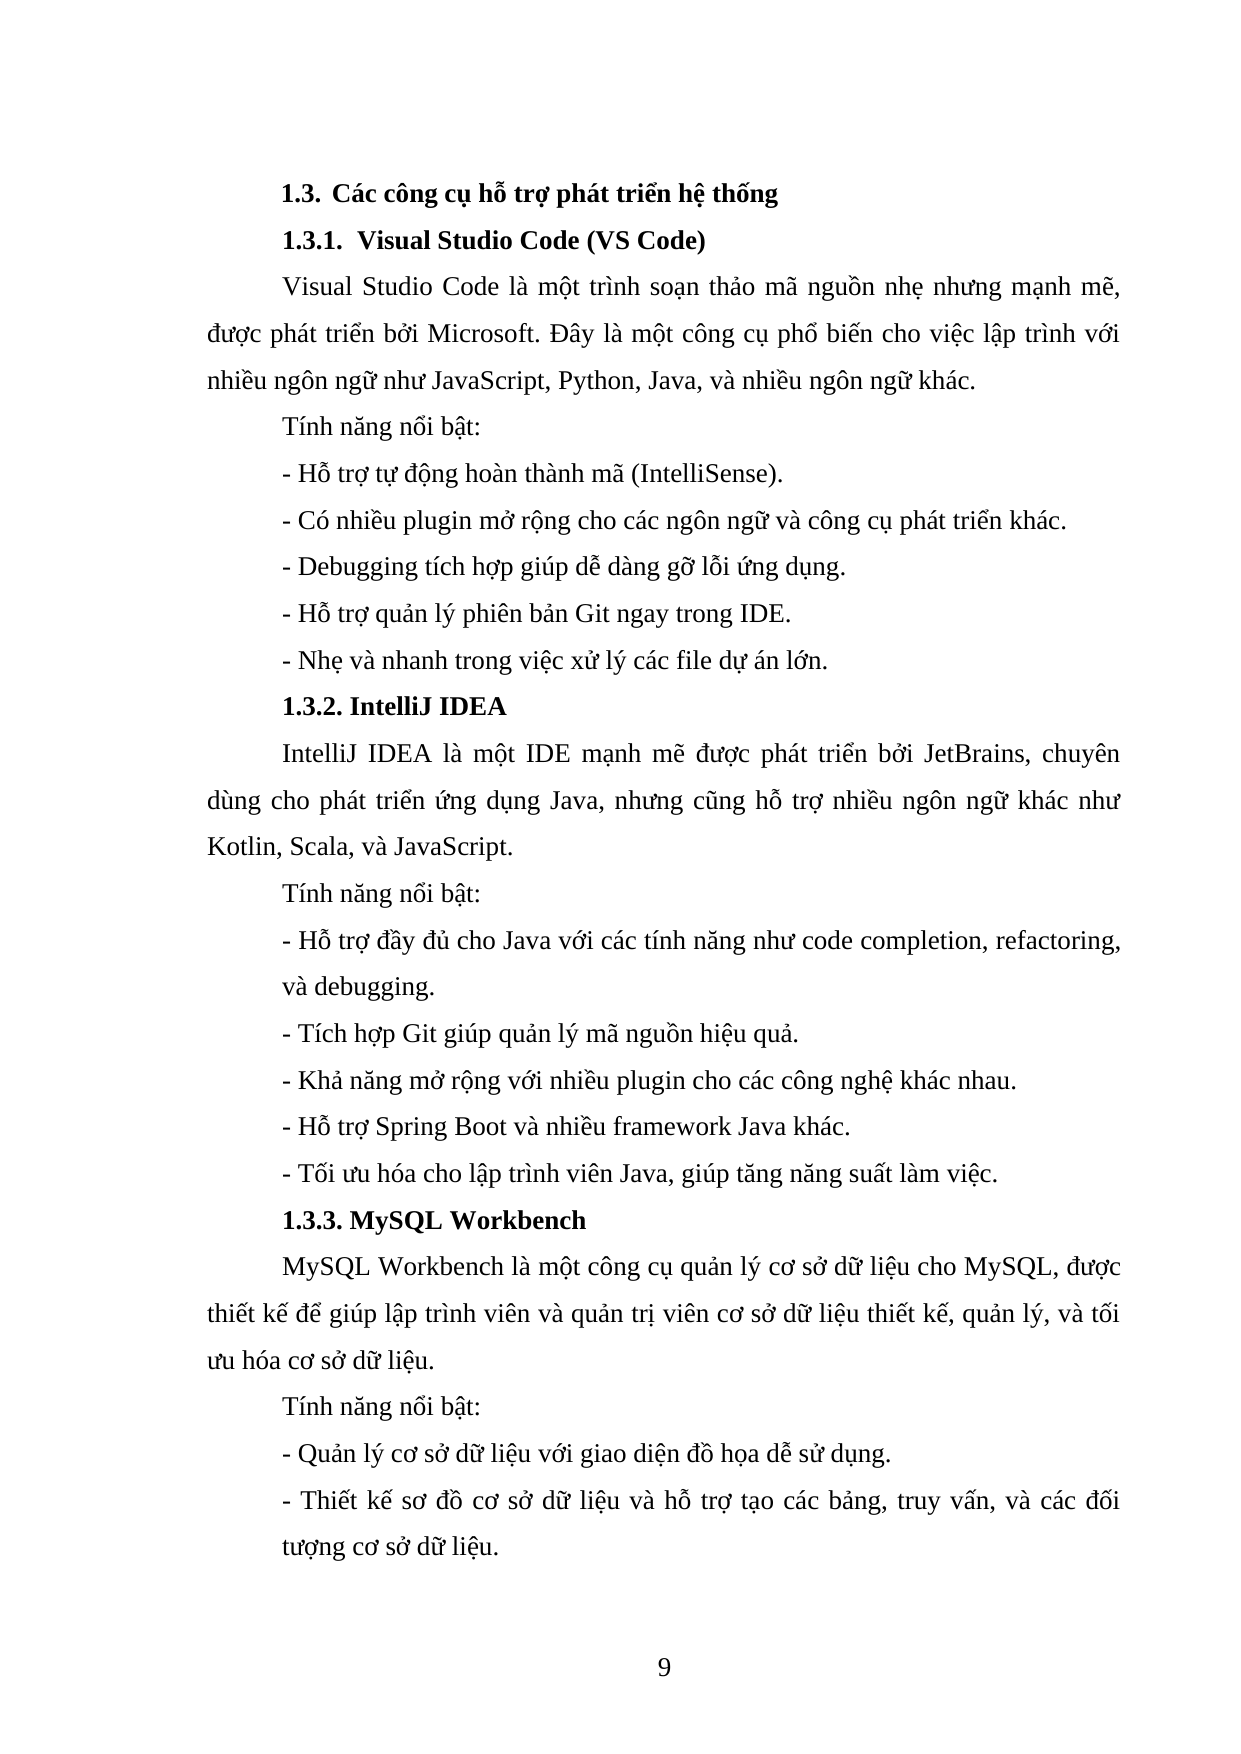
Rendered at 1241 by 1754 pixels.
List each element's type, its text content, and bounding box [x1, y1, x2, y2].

list - Tối ưu hóa cho lập trình viên Java, giúp tăng năng suất làm việc. [282, 1157, 1122, 1188]
text Tính năng nổi bật: [207, 1391, 1122, 1422]
list - Hỗ trợ quản lý phiên bản Git ngay trong IDE. [282, 597, 1122, 628]
list - Có nhiều plugin mở rộng cho các ngôn ngữ và công cụ phát triển khác. [282, 504, 1122, 535]
subtitle Visual Studio Code (VS Code) [207, 224, 1122, 255]
list - Hỗ trợ tự động hoàn thành mã (IntelliSense). [282, 457, 1122, 488]
list - Tích hợp Git giúp quản lý mã nguồn hiệu quả. [282, 1017, 1122, 1048]
list - Hỗ trợ đầy đủ cho Java với các tính năng như code completion, refactoring, và debugging. [282, 924, 1122, 1002]
text Tính năng nổi bật: [207, 411, 1122, 442]
list - Thiết kế sơ đồ cơ sở dữ liệu và hỗ trợ tạo các bảng, truy vấn, và các đối tượng cơ sở dữ liệu. [282, 1484, 1122, 1562]
list - Nhẹ và nhanh trong việc xử lý các file dự án lớn. [282, 644, 1122, 675]
subtitle 1.3.3. MySQL Workbench [207, 1204, 1122, 1235]
text Tính năng nổi bật: [207, 877, 1122, 908]
text IntelliJ IDEA là một IDE mạnh mẽ được phát triển bởi JetBrains, chuyên dùng cho phát triển ứng dụng Java, nhưng cũng hỗ trợ nhiều ngôn ngữ khác như Kotlin, Scala, và JavaScript. [207, 737, 1122, 862]
list - Debugging tích hợp giúp dễ dàng gỡ lỗi ứng dụng. [282, 551, 1122, 582]
list - Khả năng mở rộng với nhiều plugin cho các công nghệ khác nhau. [282, 1064, 1122, 1095]
list - Hỗ trợ Spring Boot và nhiều framework Java khác. [282, 1111, 1122, 1142]
text MySQL Workbench là một công cụ quản lý cơ sở dữ liệu cho MySQL, được thiết kế để giúp lập trình viên và quản trị viên cơ sở dữ liệu thiết kế, quản lý, và tối ưu hóa cơ sở dữ liệu. [207, 1251, 1122, 1375]
list - Quản lý cơ sở dữ liệu với giao diện đồ họa dễ sử dụng. [282, 1437, 1122, 1468]
text Visual Studio Code là một trình soạn thảo mã nguồn nhẹ nhưng mạnh mẽ, được phát triển bởi Microsoft. Đây là một công cụ phổ biến cho việc lập trình với nhiều ngôn ngữ như JavaScript, Python, Java, và nhiều ngôn ngữ khác. [207, 271, 1122, 395]
subtitle 1.3.2. IntelliJ IDEA [207, 691, 1122, 722]
subtitle Các công cụ hỗ trợ phát triển hệ thống [281, 177, 1122, 208]
